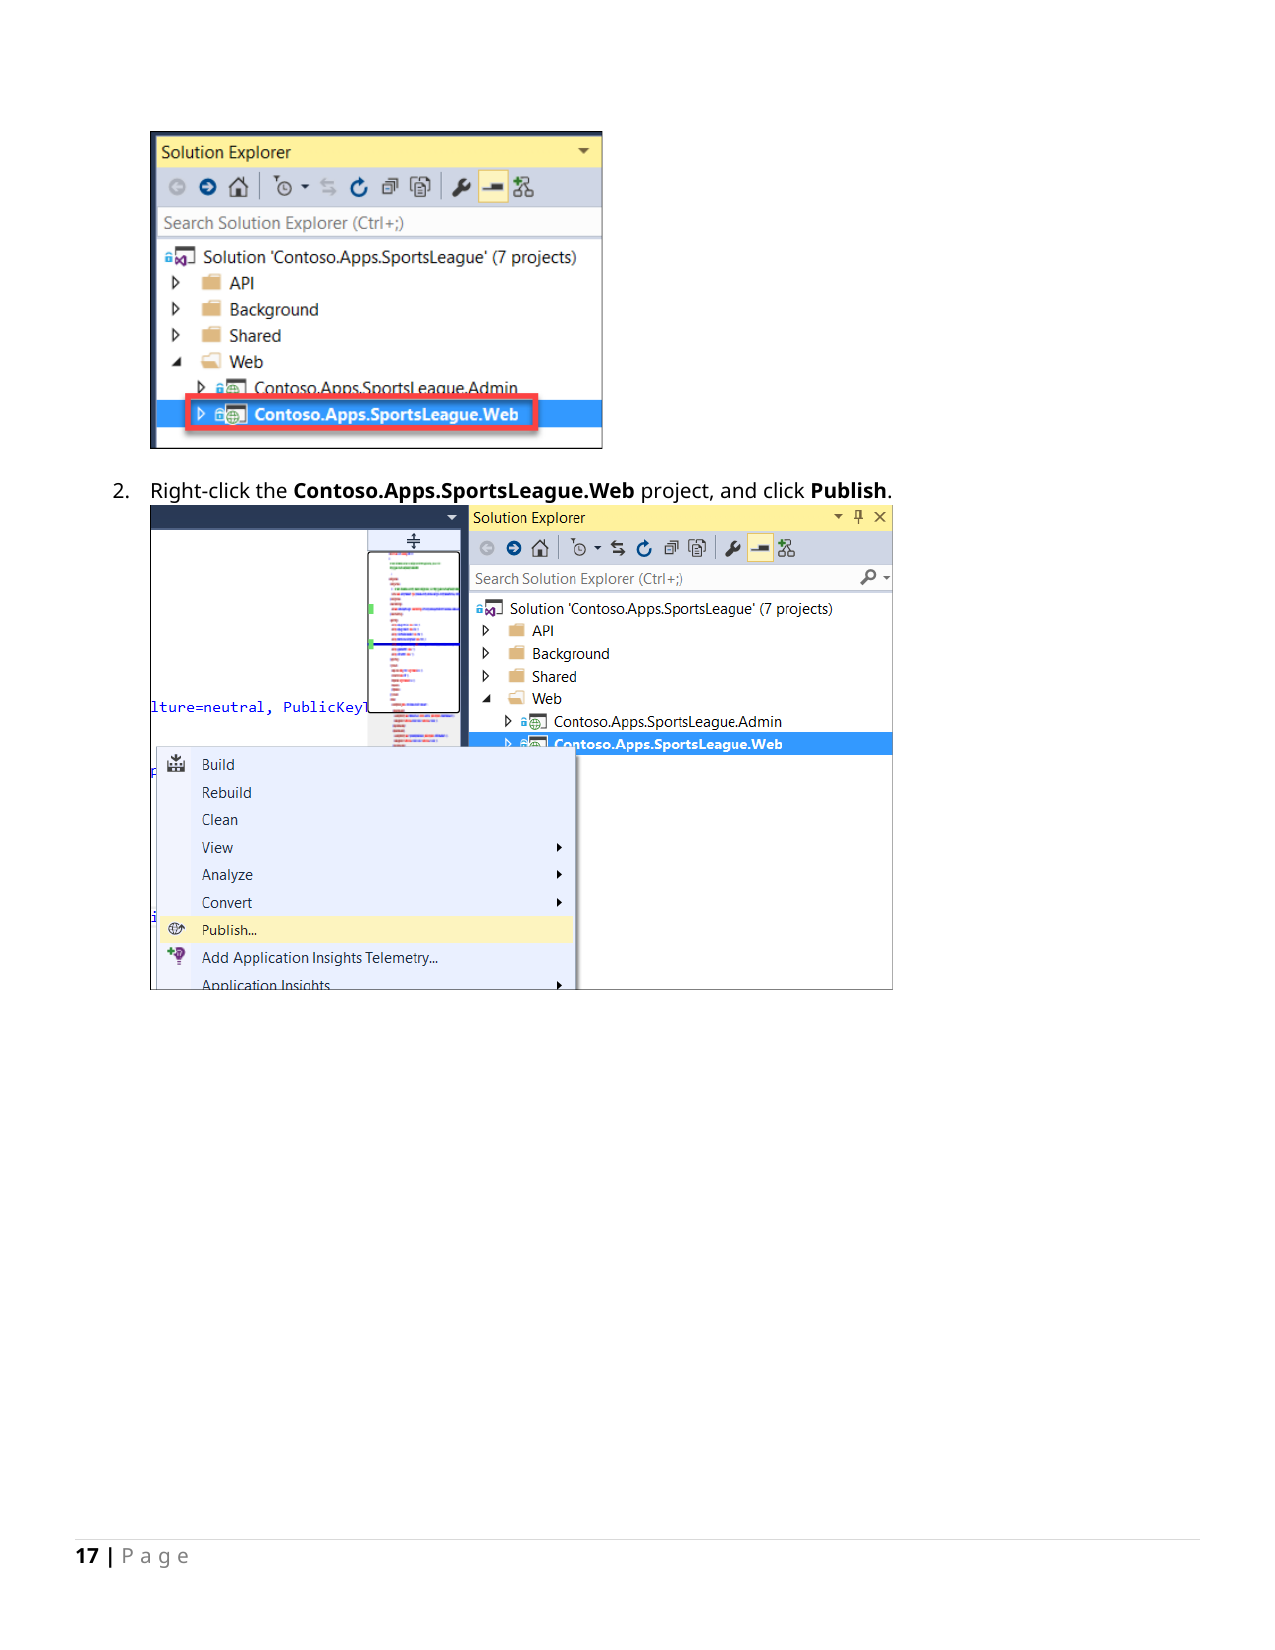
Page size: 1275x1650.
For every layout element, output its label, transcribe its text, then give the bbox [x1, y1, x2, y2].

picture [150, 131, 603, 449]
picture [150, 505, 893, 990]
